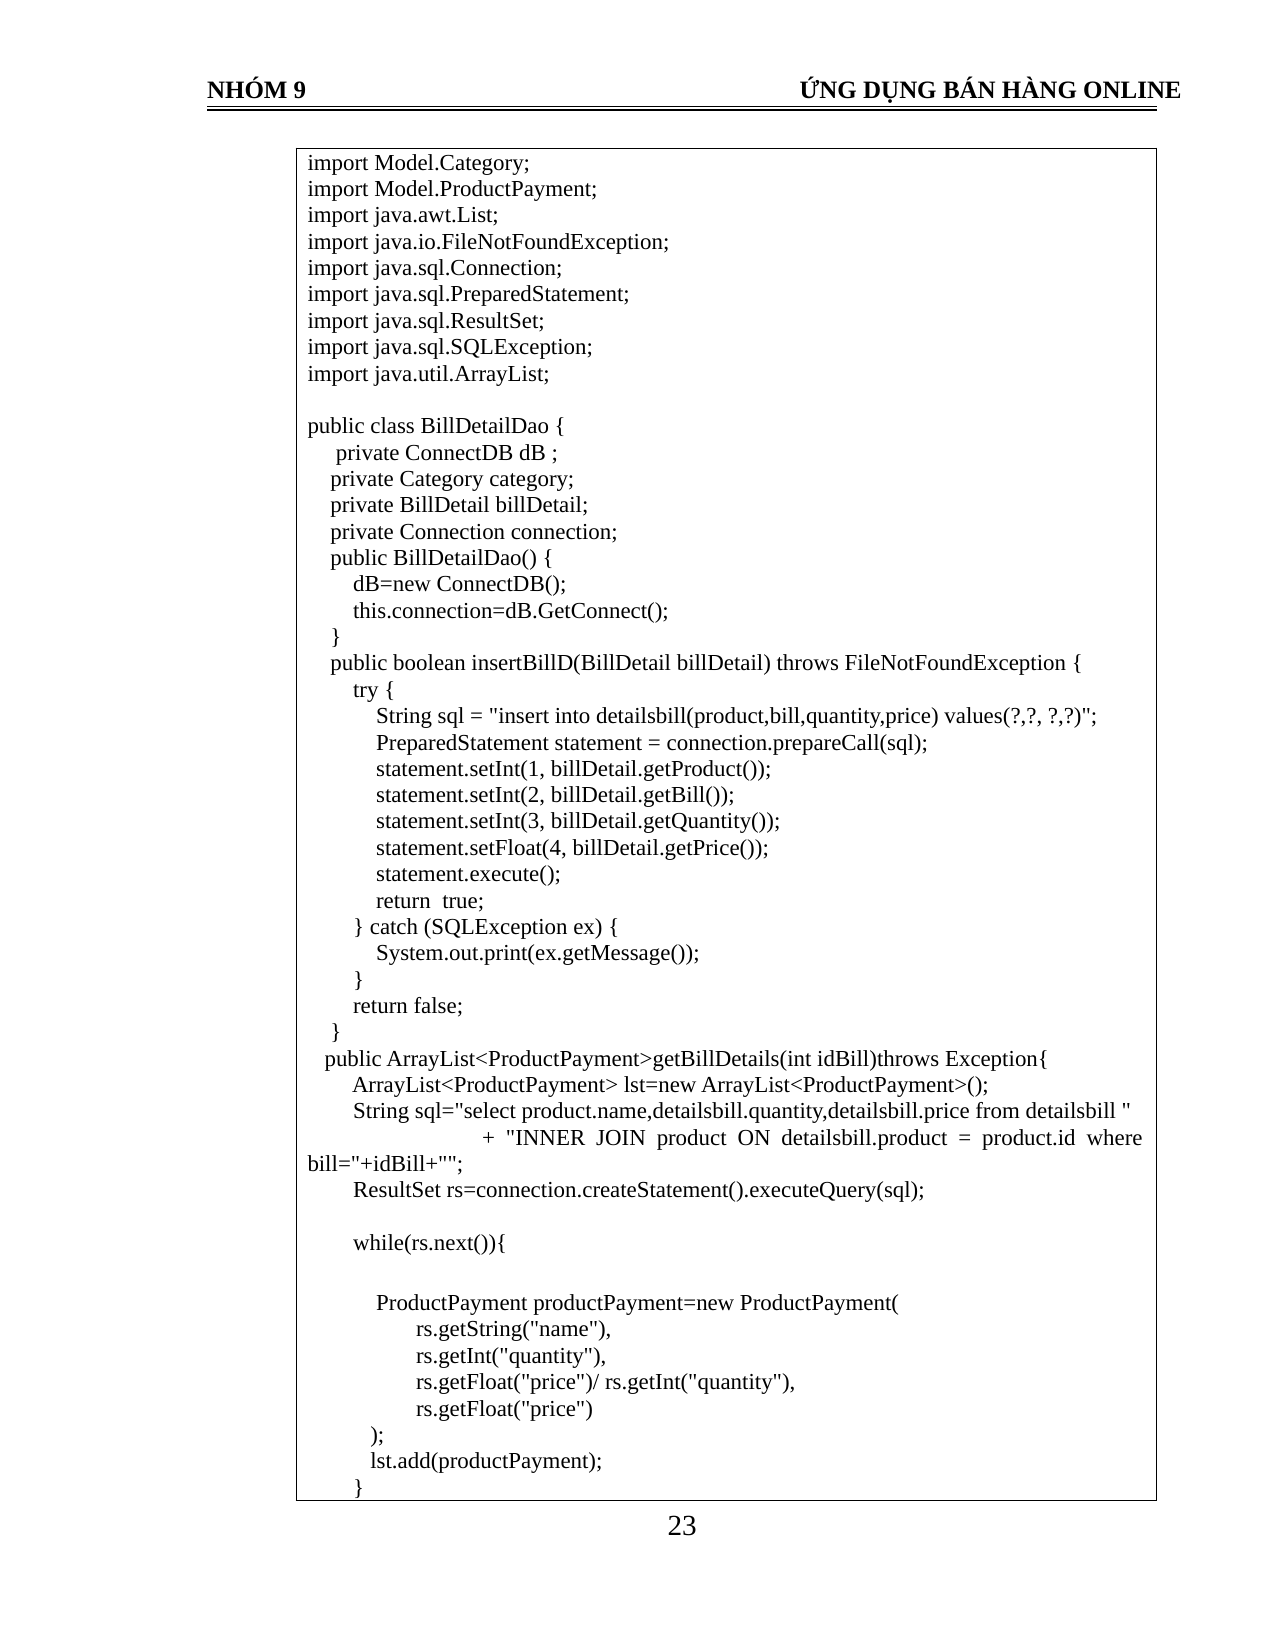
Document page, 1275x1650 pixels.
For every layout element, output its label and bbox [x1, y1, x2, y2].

table_header [297, 149, 1156, 1500]
